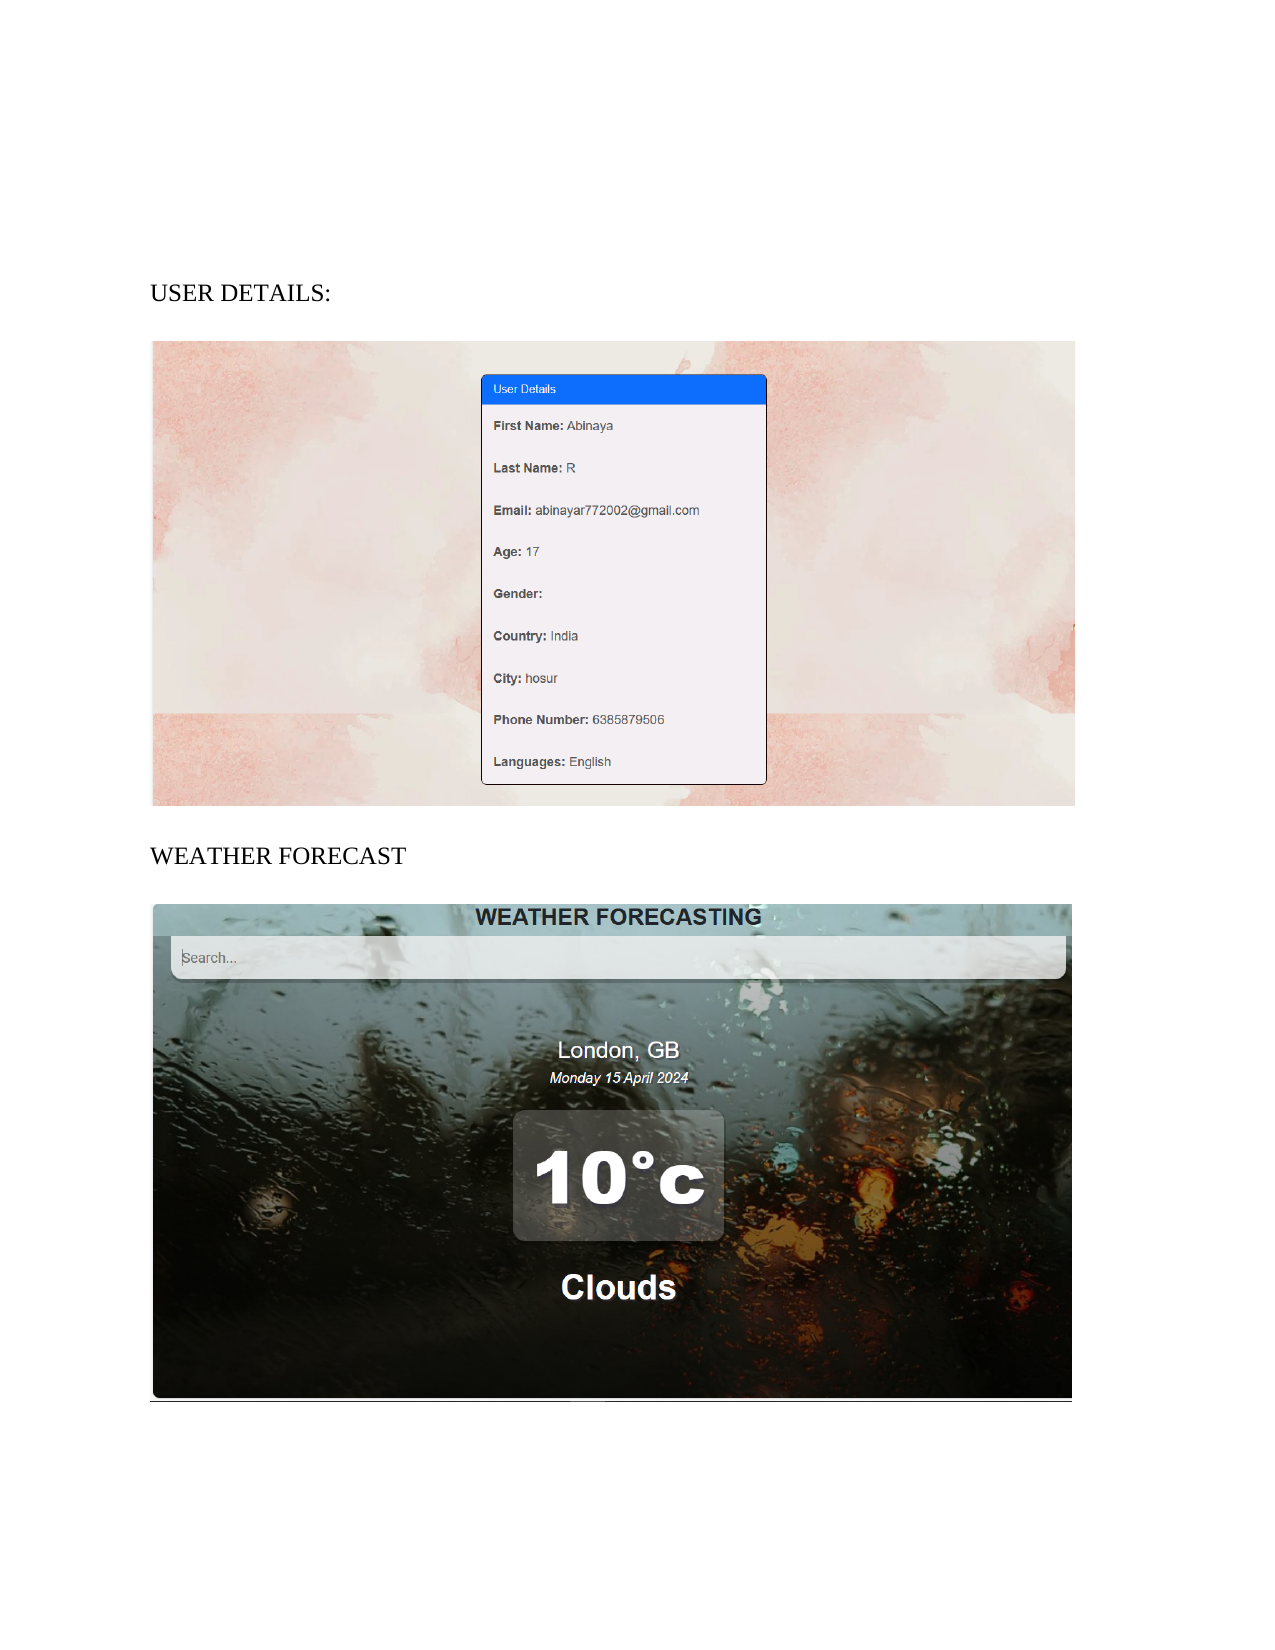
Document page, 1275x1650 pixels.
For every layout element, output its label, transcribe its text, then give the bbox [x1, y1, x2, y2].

picture [150, 904, 1072, 1402]
text WEATHER FORECAST [150, 841, 1125, 869]
text USER DETAILS: [150, 278, 1125, 307]
picture [150, 341, 1075, 806]
